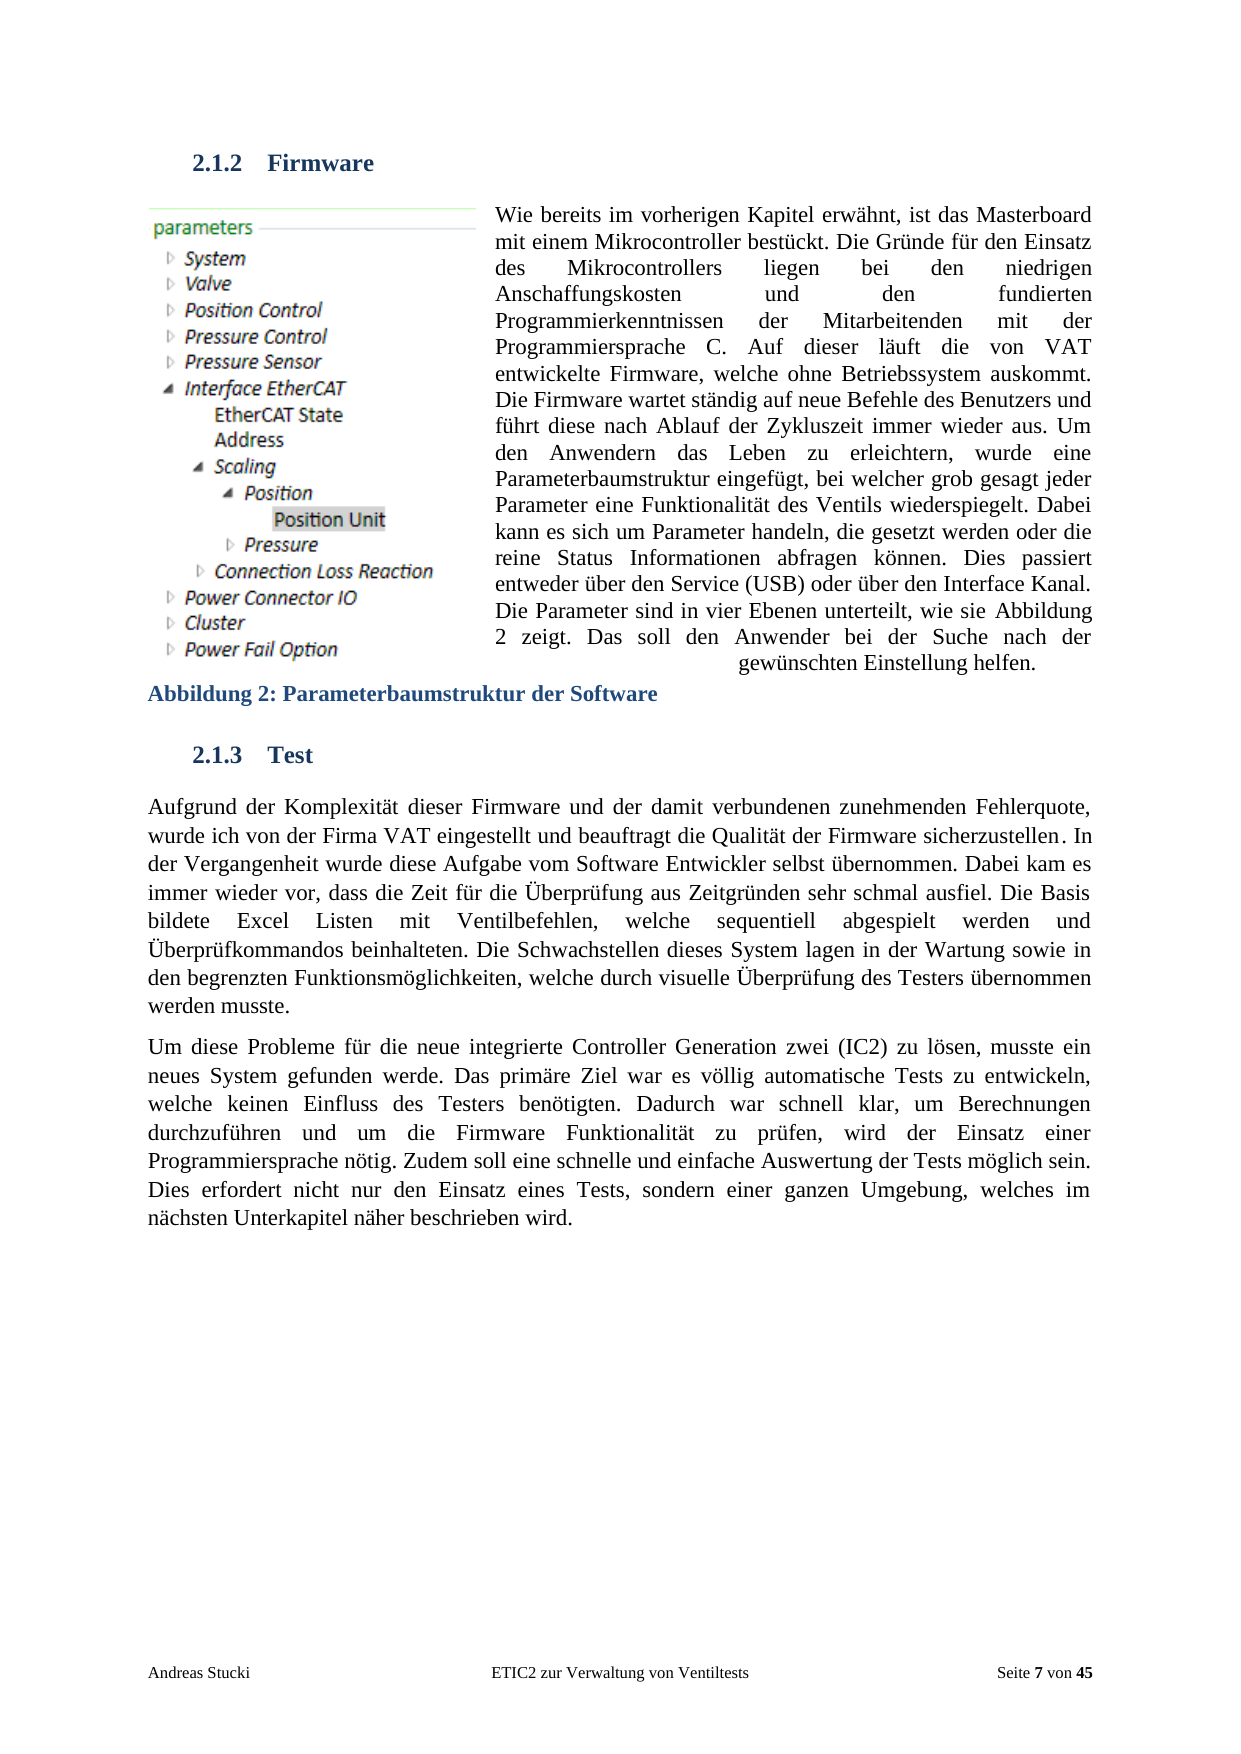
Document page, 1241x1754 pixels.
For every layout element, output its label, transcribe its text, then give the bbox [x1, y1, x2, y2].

subtitle Test [192, 740, 1092, 768]
picture [147, 208, 476, 674]
subtitle Firmware [192, 148, 1092, 176]
text Aufgrund der Komplexität dieser Firmware und der damit verbundenen zunehmenden Fehlerquote, wurde ich von der Firma VAT eingestellt und beauftragt die Qualität der Firmware sicherzustellen. In der Vergangenheit wurde diese Aufgabe vom Software Entwickler selbst übernommen. Dabei kam es immer wieder vor, dass die Zeit für die Überprüfung aus Zeitgründen sehr schmal ausfiel. Die Basis bildete Excel Listen mit Ventilbefehlen, welche sequentiell abgespielt werden und Überprüfkommandos beinhalteten. Die Schwachstellen dieses System lagen in der Wartung sowie in den begrenzten Funktionsmöglichkeiten, welche durch visuelle Überprüfung des Testers übernommen werden musste. [148, 793, 1092, 1019]
text Um diese Probleme für die neue integrierte Controller Generation zwei (IC2) zu lösen, musste ein neues System gefunden werde. Das primäre Ziel war es völlig automatische Tests zu entwickeln, welche keinen Einfluss des Testers benötigten. Dadurch war schnell klar, um Berechnungen durchzuführen und um die Firmware Funktionalität zu prüfen, wird der Einsatz einer Programmiersprache nötig. Zudem soll eine schnelle und einfache Auswertung der Tests möglich sein. Dies erfordert nicht nur den Einsatz eines Tests, sondern einer ganzen Umgebung, welches im nächsten Unterkapitel näher beschrieben wird. [148, 1033, 1092, 1230]
